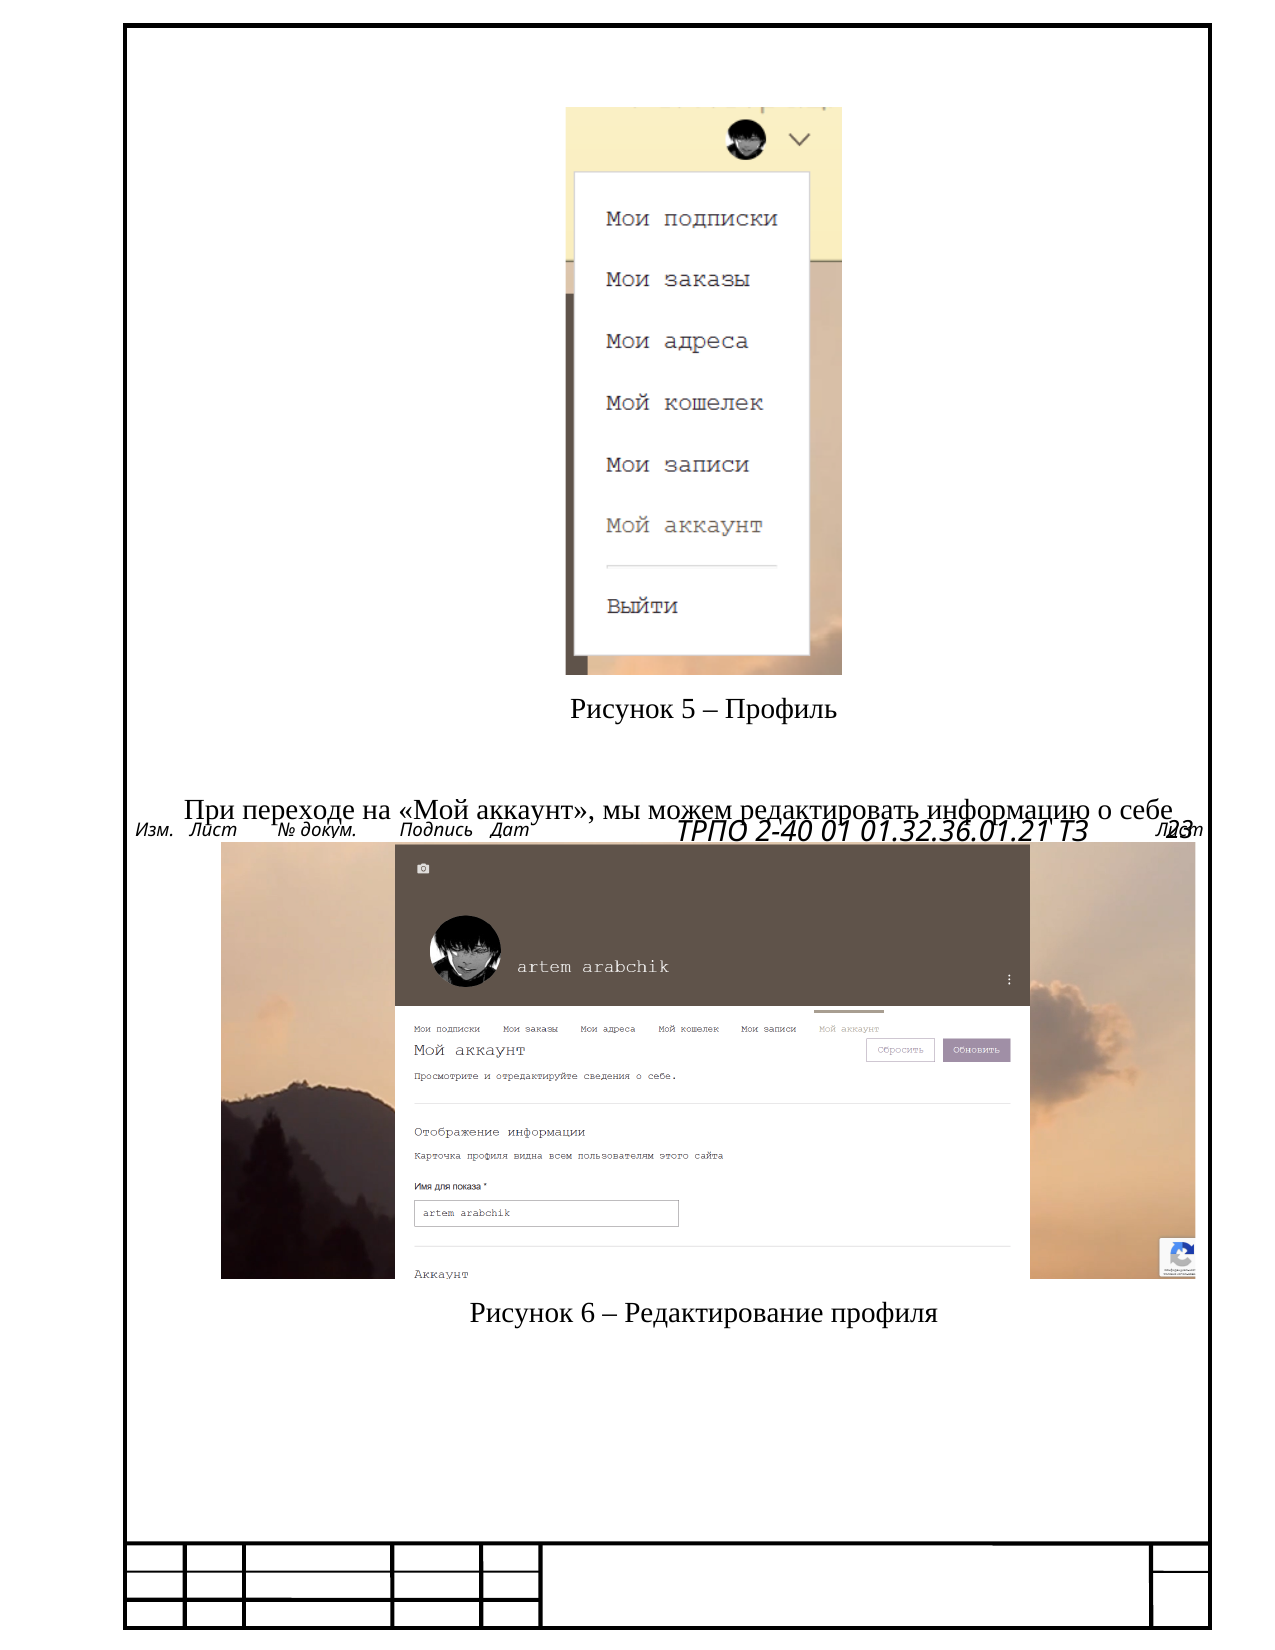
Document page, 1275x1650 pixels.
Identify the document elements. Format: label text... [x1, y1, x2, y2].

picture [221, 842, 1196, 1279]
list Рисунок 5 – Профиль [221, 692, 1186, 725]
text При переходе на «Мой аккаунт», мы можем редактировать информацию о себе [183, 792, 1186, 826]
list Рисунок 6 – Редактирование профиля [221, 1296, 1186, 1329]
picture [565, 107, 842, 675]
